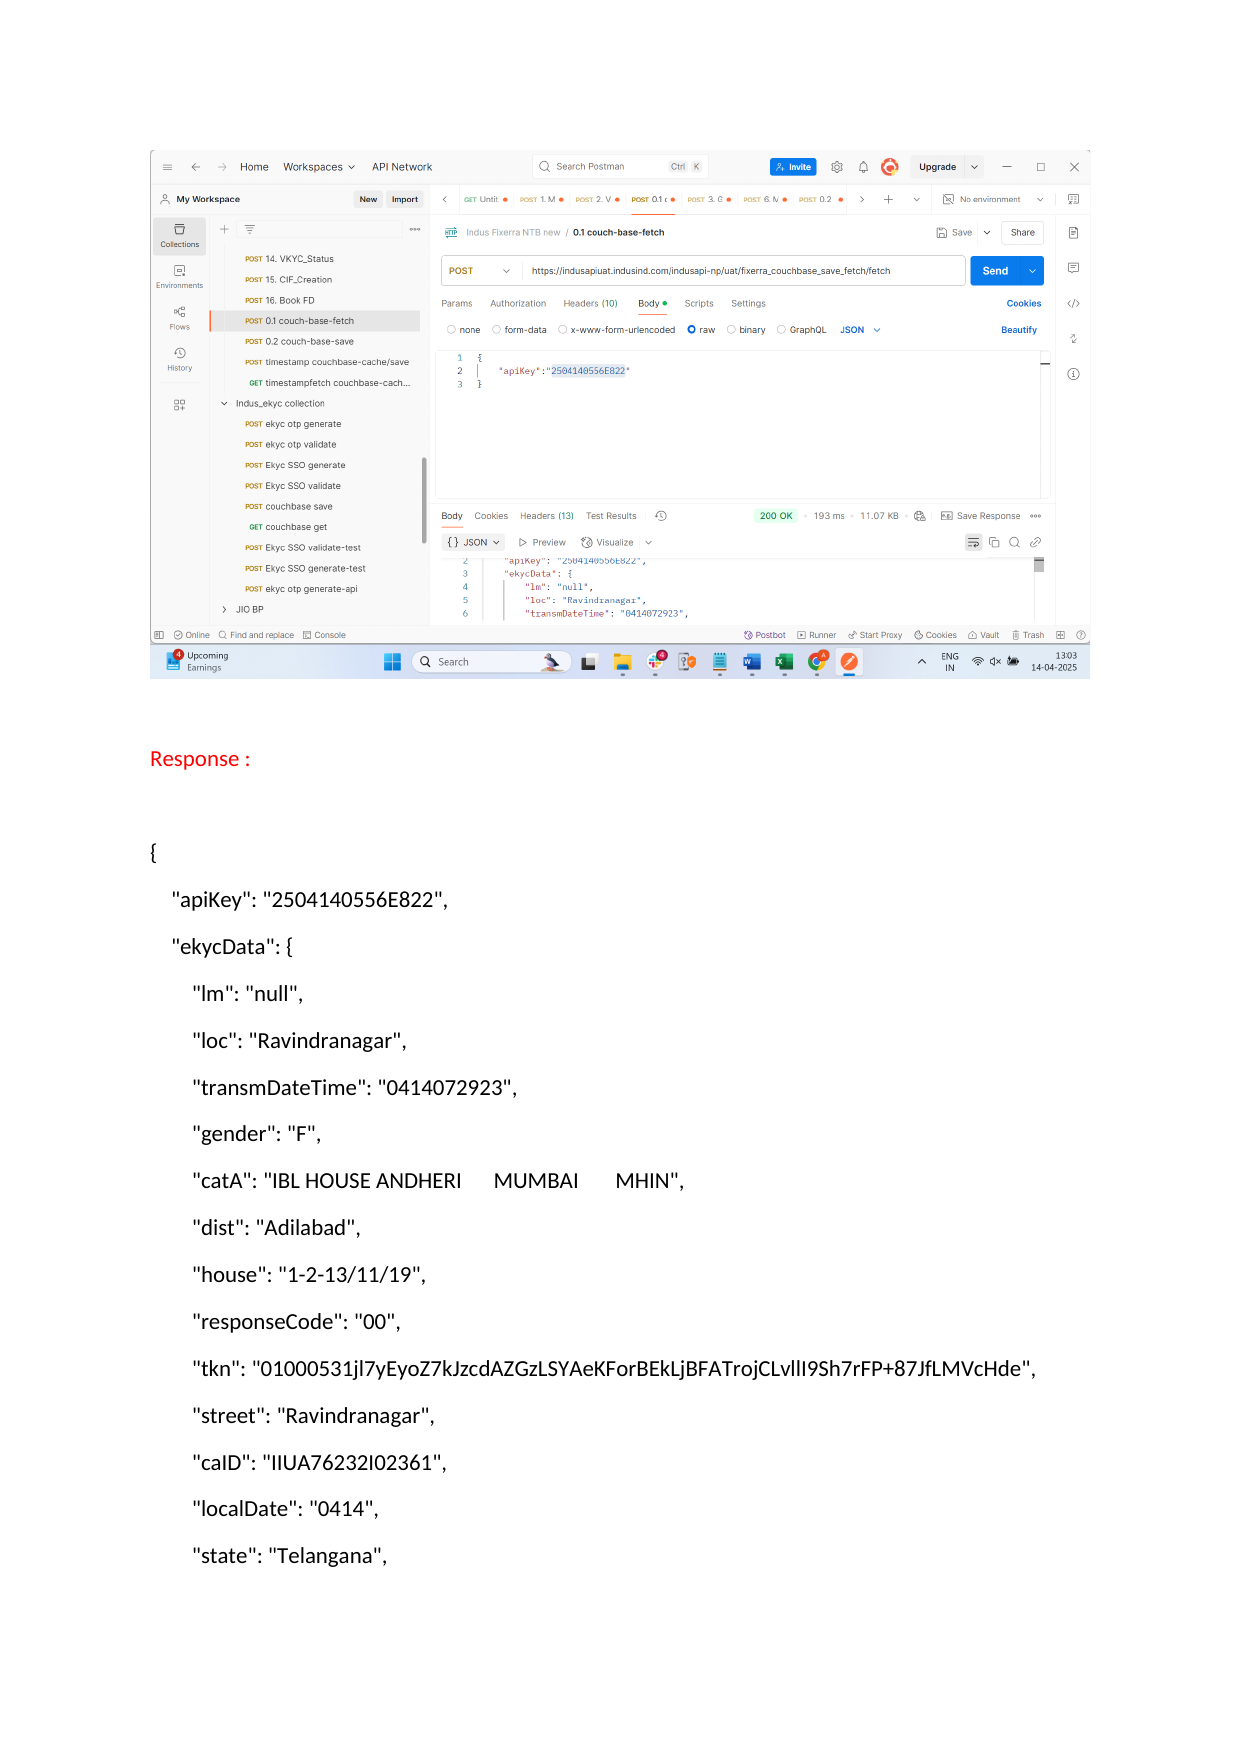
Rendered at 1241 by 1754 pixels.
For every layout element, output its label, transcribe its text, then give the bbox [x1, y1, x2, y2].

text "responseCode": "00", [150, 1307, 1090, 1335]
text "street": "Ravindranagar", [150, 1401, 1090, 1429]
text "catA": "IBL HOUSE ANDHERI MUMBAI MHIN", [150, 1166, 1090, 1194]
text "caID": "IIUA76232I02361", [150, 1448, 1090, 1476]
picture [150, 150, 1091, 679]
text "dist": "Adilabad", [150, 1213, 1090, 1241]
text "loc": "Ravindranagar", [150, 1026, 1090, 1054]
text "house": "1-2-13/11/19", [150, 1260, 1090, 1288]
text "gender": "F", [150, 1119, 1090, 1148]
text "transmDateTime": "0414072923", [150, 1073, 1090, 1101]
text Response : [150, 744, 1090, 773]
text "localDate": "0414", [150, 1494, 1090, 1523]
text "tkn": "01000531jl7yEyoZ7kJzcdAZGzLSYAeKForBEkLjBFATrojCLvllI9Sh7rFP+87JfLMVcHde", [150, 1354, 1090, 1382]
text { [150, 838, 1090, 866]
text "ekycData": { [150, 932, 1090, 960]
text "lm": "null", [150, 979, 1090, 1007]
text "apiKey": "2504140556E822", [150, 885, 1090, 913]
text "state": "Telangana", [150, 1541, 1090, 1569]
